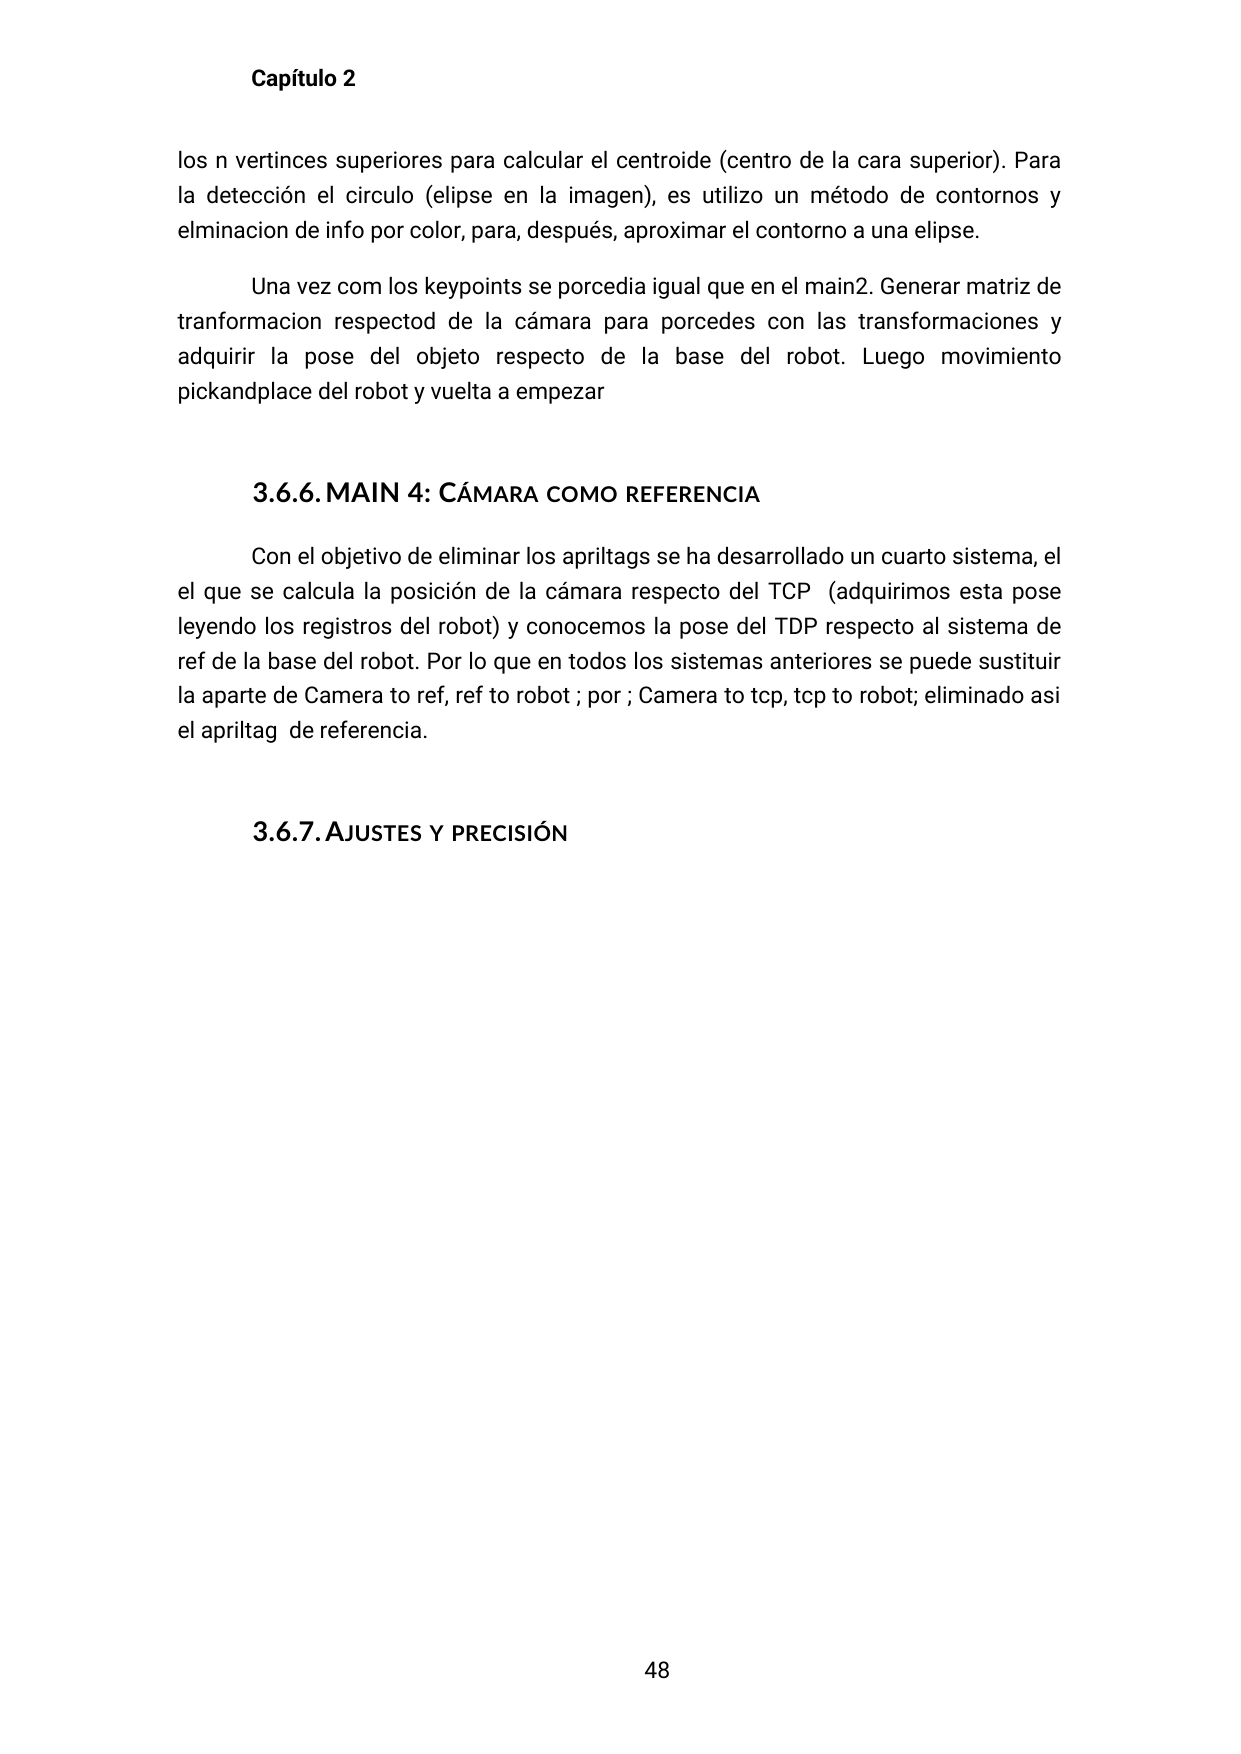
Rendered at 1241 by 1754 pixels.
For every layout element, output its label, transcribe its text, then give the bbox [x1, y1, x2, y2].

subtitle MAIN 4: Cámara como referencia [252, 475, 1063, 508]
text Una vez com los keypoints se porcedia igual que en el main2. Generar matriz de tranformacion respectod de la cámara para porcedes con las transformaciones y adquirir la pose del objeto respecto de la base del robot. Luego movimiento pickandplace del robot y vuelta a empezar [177, 273, 1063, 405]
subtitle Ajustes y precisión [252, 815, 1063, 847]
text Con el objetivo de eliminar los apriltags se ha desarrollado un cuarto sistema, el el que se calcula la posición de la cámara respecto del TCP (adquirimos esta pose leyendo los registros del robot) y conocemos la pose del TDP respecto al sistema de ref de la base del robot. Por lo que en todos los sistemas anteriores se puede sustituir la aparte de Camera to ref, ref to robot ; por ; Camera to tcp, tcp to robot; eliminado asi el apriltag de referencia. [177, 543, 1063, 744]
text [177, 148, 1063, 244]
